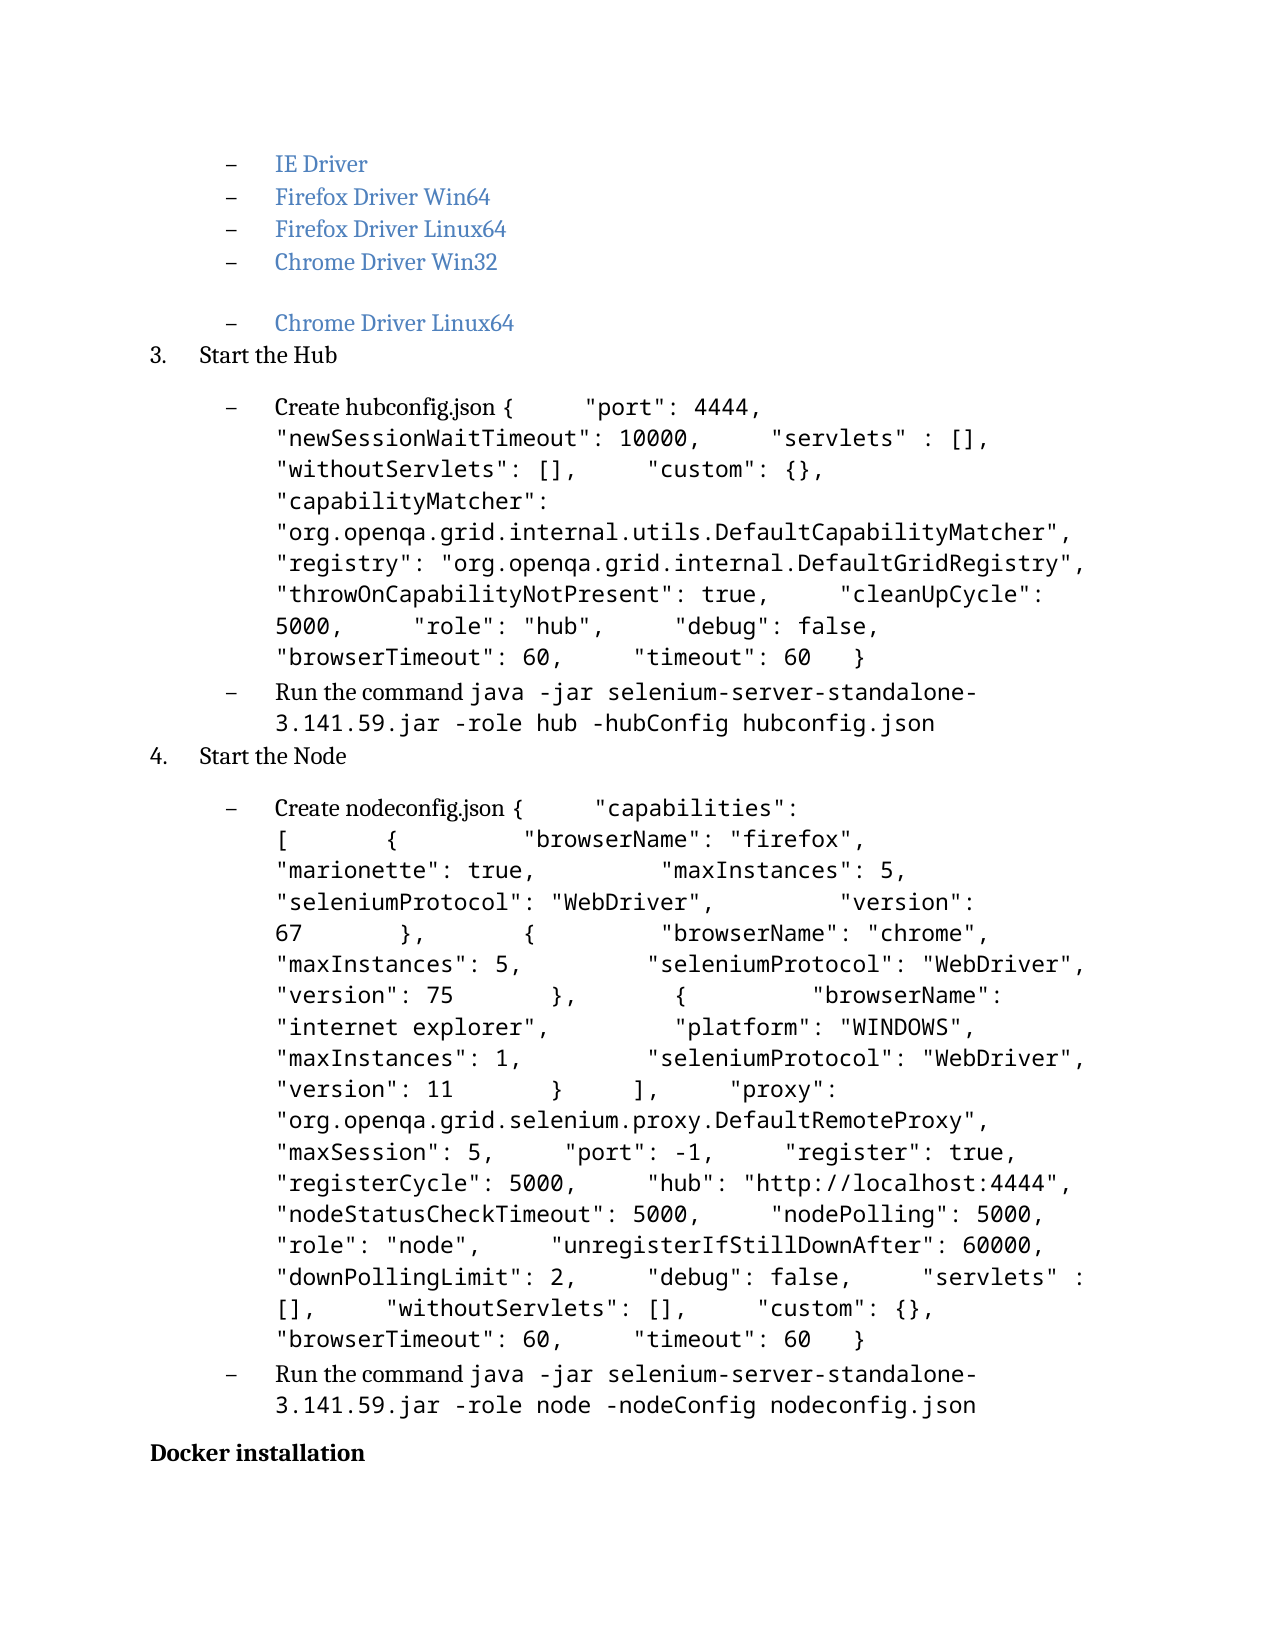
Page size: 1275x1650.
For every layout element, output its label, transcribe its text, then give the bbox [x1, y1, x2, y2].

list Firefox Driver Win64 [225, 182, 1125, 211]
list IE Driver [225, 150, 1125, 179]
list Firefox Driver Linux64 [225, 215, 1125, 244]
list Create hubconfig.json { "port": 4444, "newSessionWaitTimeout": 10000, "servlets" : [], "withoutServlets": [], "custom": {}, "capabilityMatcher": "org.openqa.grid.internal.utils.DefaultCapabilityMatcher", "registry": "org.openqa.grid.internal.DefaultGridRegistry", "throwOnCapabilityNotPresent": true, "cleanUpCycle": 5000, "role": "hub", "debug": false, "browserTimeout": 60, "timeout": 60 } [225, 391, 1125, 672]
list Start the Hub [150, 341, 1125, 370]
text Docker installation [150, 1439, 1125, 1468]
list Run the command java -jar selenium-server-standalone-3.141.59.jar -role node -nodeConfig nodeconfig.json [225, 1358, 1125, 1420]
list Start the Node [150, 742, 1125, 771]
list Run the command java -jar selenium-server-standalone-3.141.59.jar -role hub -hubConfig hubconfig.json [225, 676, 1125, 738]
list Create nodeconfig.json { "capabilities": [ { "browserName": "firefox", "marionette": true, "maxInstances": 5, "seleniumProtocol": "WebDriver", "version": 67 }, { "browserName": "chrome", "maxInstances": 5, "seleniumProtocol": "WebDriver", "version": 75 }, { "browserName": "internet explorer", "platform": "WINDOWS", "maxInstances": 1, "seleniumProtocol": "WebDriver", "version": 11 } ], "proxy": "org.openqa.grid.selenium.proxy.DefaultRemoteProxy", "maxSession": 5, "port": -1, "register": true, "registerCycle": 5000, "hub": "http://localhost:4444", "nodeStatusCheckTimeout": 5000, "nodePolling": 5000, "role": "node", "unregisterIfStillDownAfter": 60000, "downPollingLimit": 2, "debug": false, "servlets" : [], "withoutServlets": [], "custom": {}, "browserTimeout": 60, "timeout": 60 } [225, 792, 1125, 1354]
list Chrome Driver Win32 [225, 247, 1125, 305]
list Chrome Driver Linux64 [225, 309, 1125, 337]
